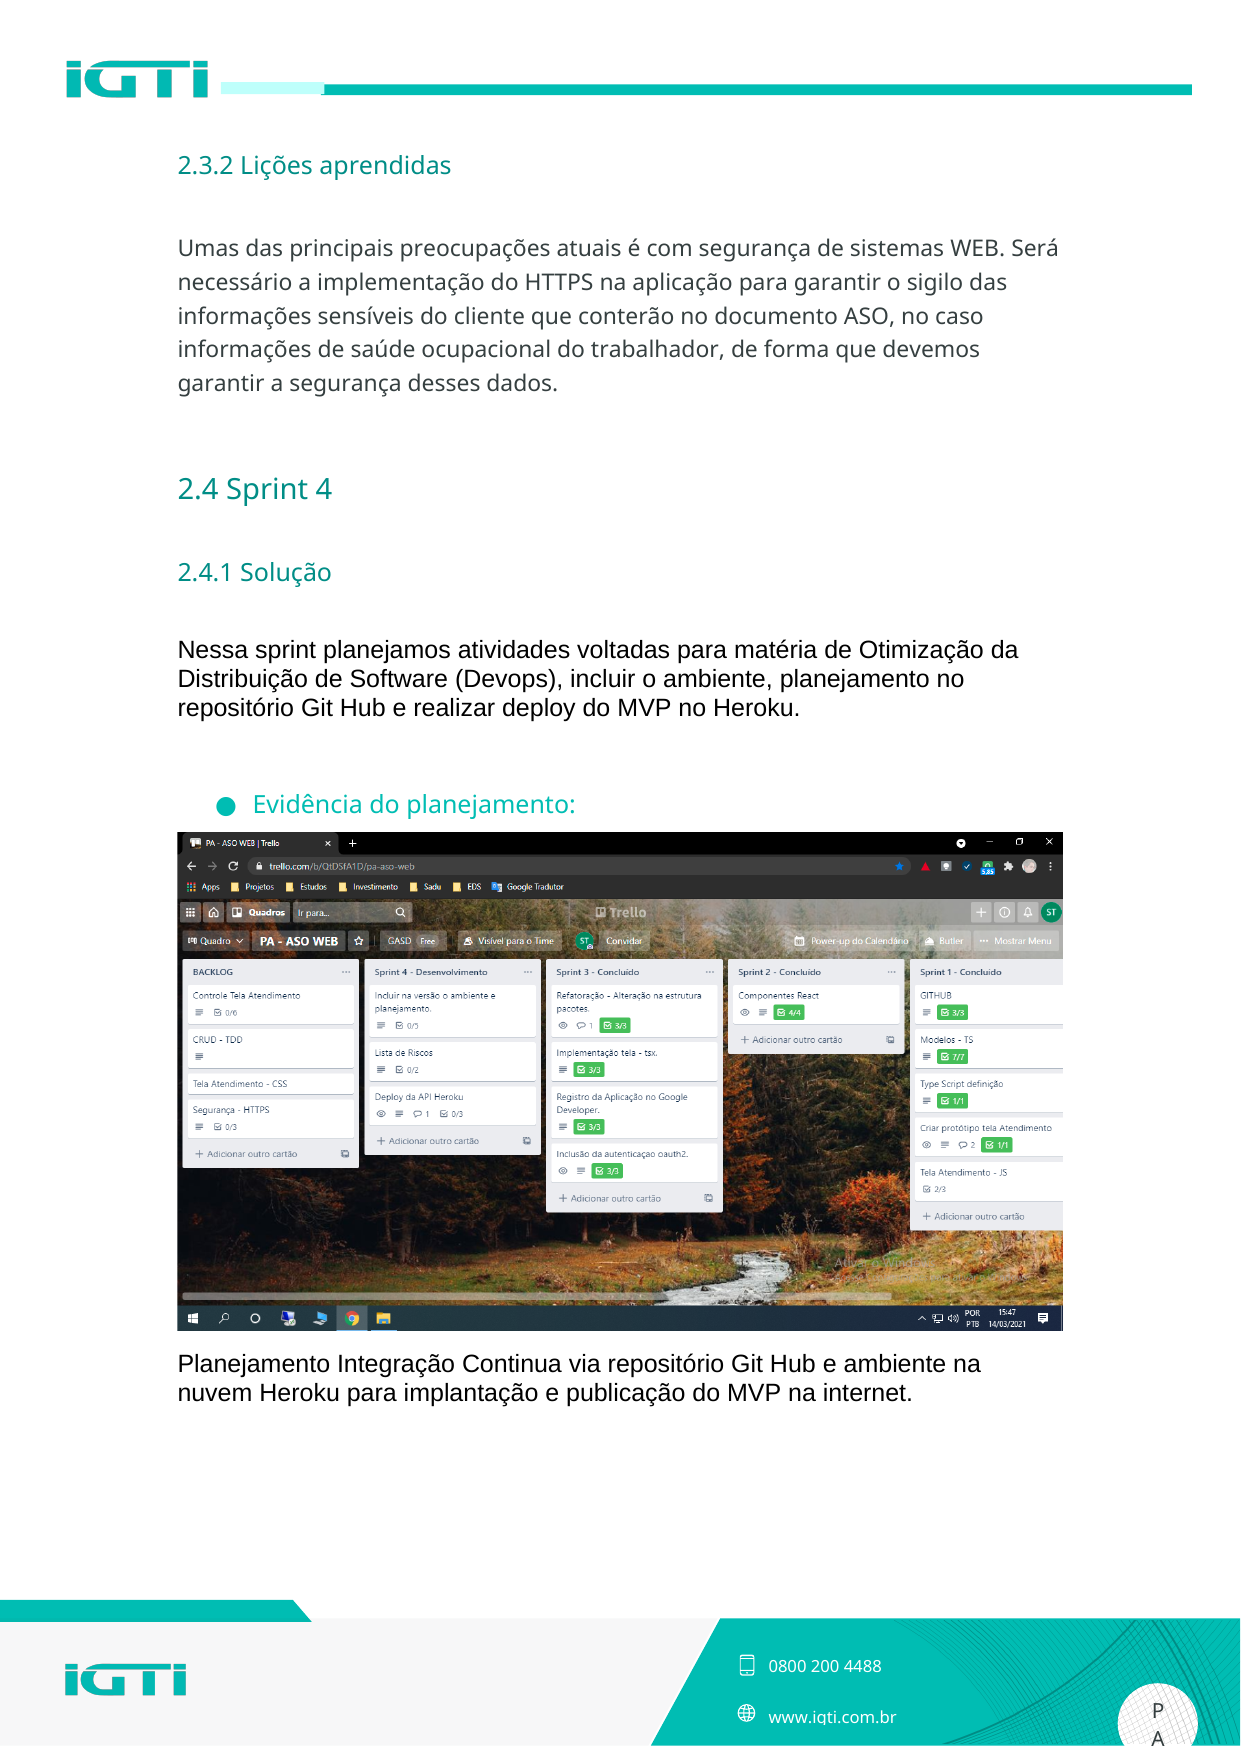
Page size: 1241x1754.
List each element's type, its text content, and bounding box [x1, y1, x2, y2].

picture [58, 54, 216, 104]
text Planejamento Integração Continua via repositório Git Hub e ambiente na nuvem Heroku para implantação e publicação do MVP na internet. [177, 1349, 1063, 1407]
picture [177, 832, 1063, 1331]
picture [890, 1620, 1241, 1744]
text 2.4.1 Solução [177, 554, 1063, 588]
text 2.4 Sprint 4 [177, 468, 1063, 508]
picture [58, 1658, 193, 1701]
text 2.3.2 Lições aprendidas [177, 148, 1063, 182]
list Evidência do planejamento: [215, 777, 1063, 828]
text Nessa sprint planejamos atividades voltadas para matéria de Otimização da Distribuição de Software (Devops), incluir o ambiente, planejamento no repositório Git Hub e realizar deploy do MVP no Heroku. [177, 635, 1063, 722]
text Umas das principais preocupações atuais é com segurança de sistemas WEB. Será necessário a implementação do HTTPS na aplicação para garantir o sigilo das informações sensíveis do cliente que conterão no documento ASO, no caso informações de saúde ocupacional do trabalhador, de forma que devemos garantir a segurança desses dados. [177, 232, 1063, 398]
